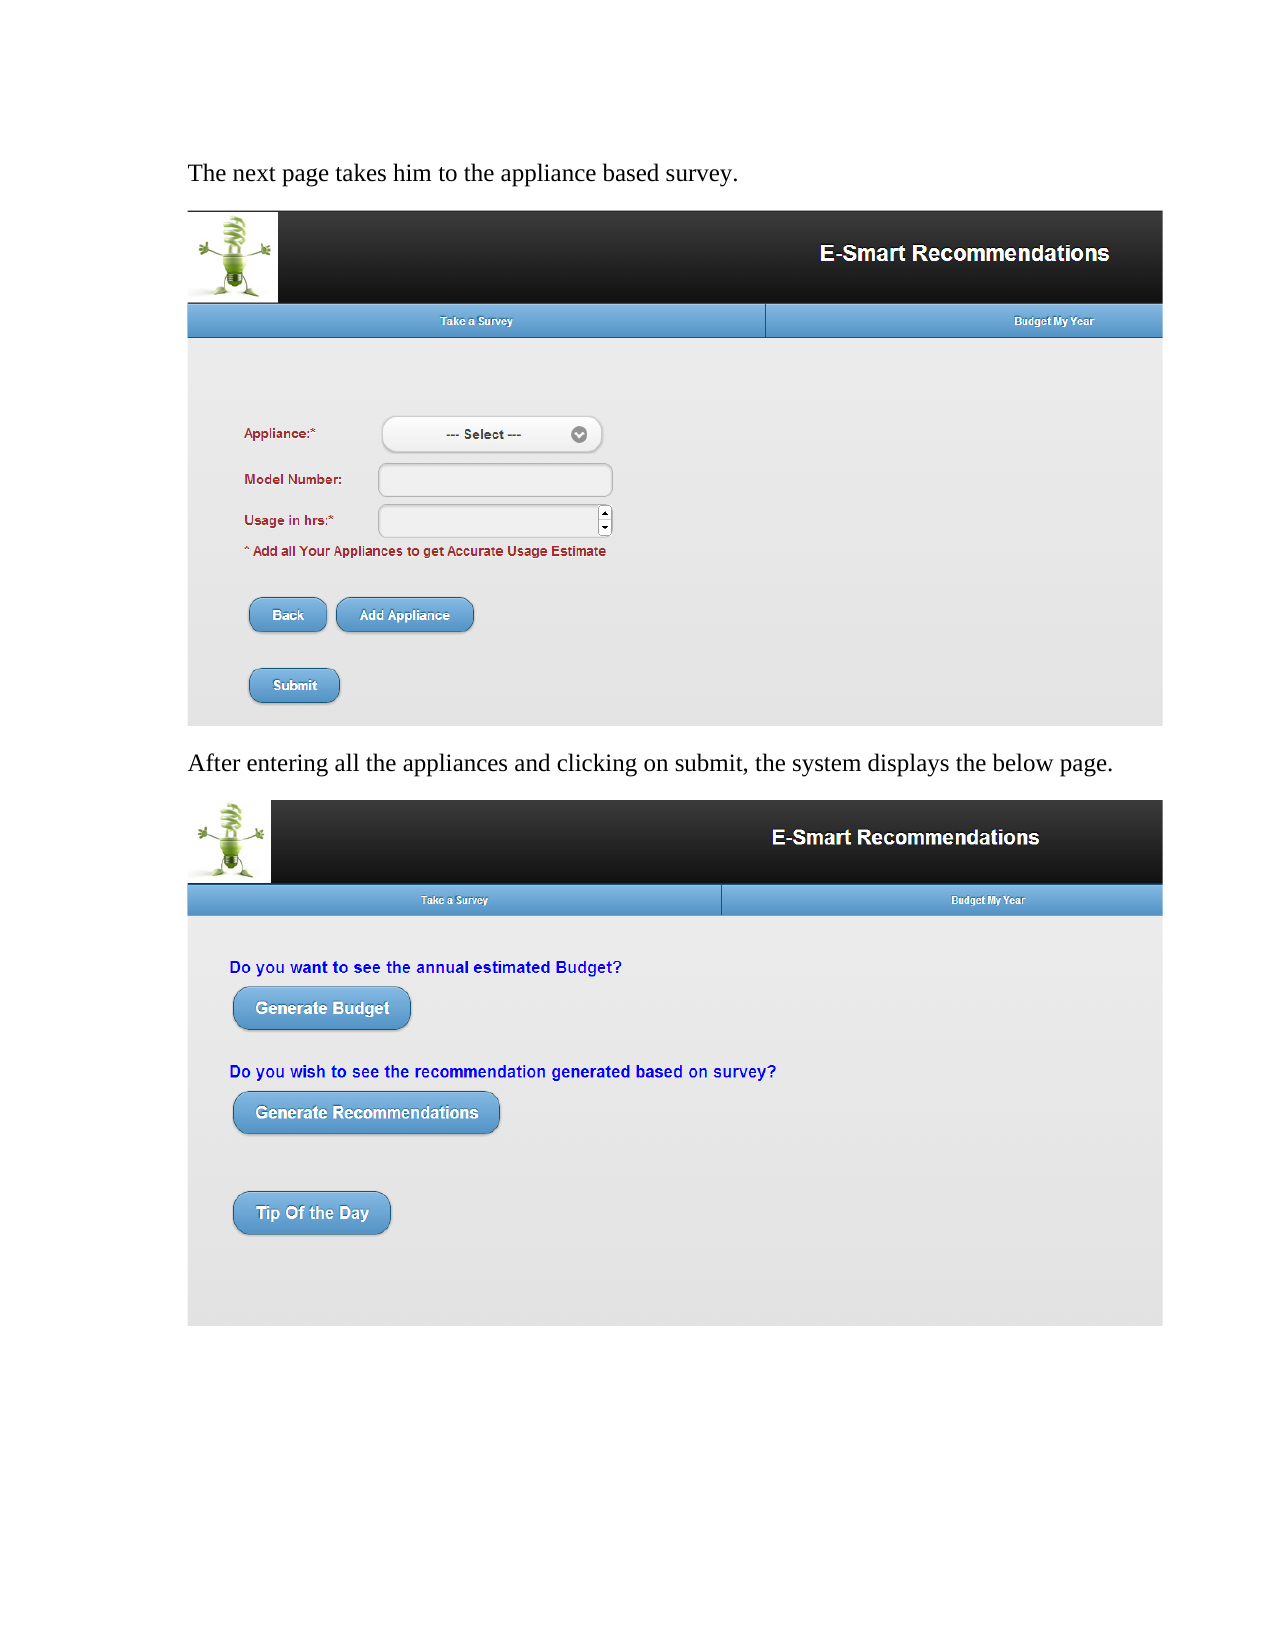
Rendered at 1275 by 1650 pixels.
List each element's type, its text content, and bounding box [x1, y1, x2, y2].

picture [187, 800, 1163, 1326]
picture [187, 210, 1163, 726]
text After entering all the appliances and clicking on submit, the system displays the below page. [187, 748, 1125, 777]
text The next page takes him to the appliance based survey. [187, 158, 1125, 187]
